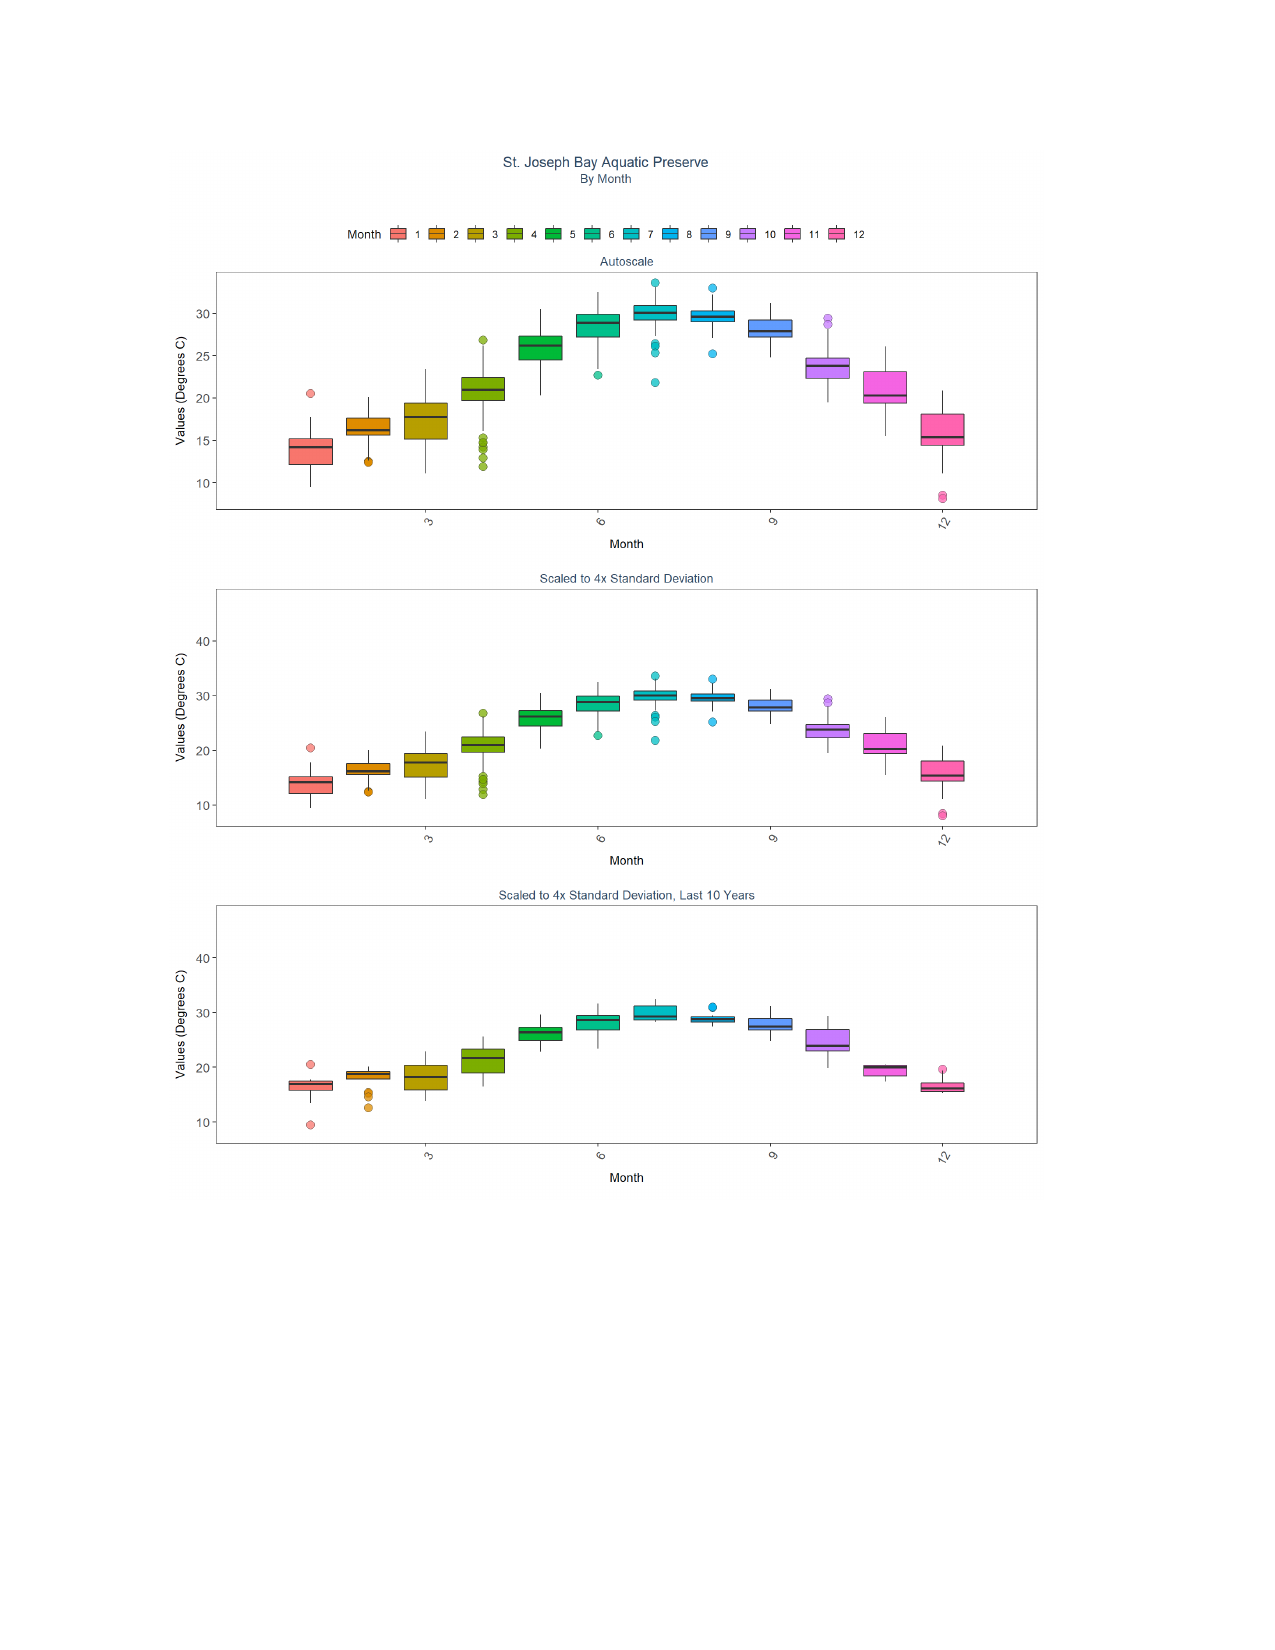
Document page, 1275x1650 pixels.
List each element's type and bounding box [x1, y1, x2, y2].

picture [168, 150, 1044, 1200]
